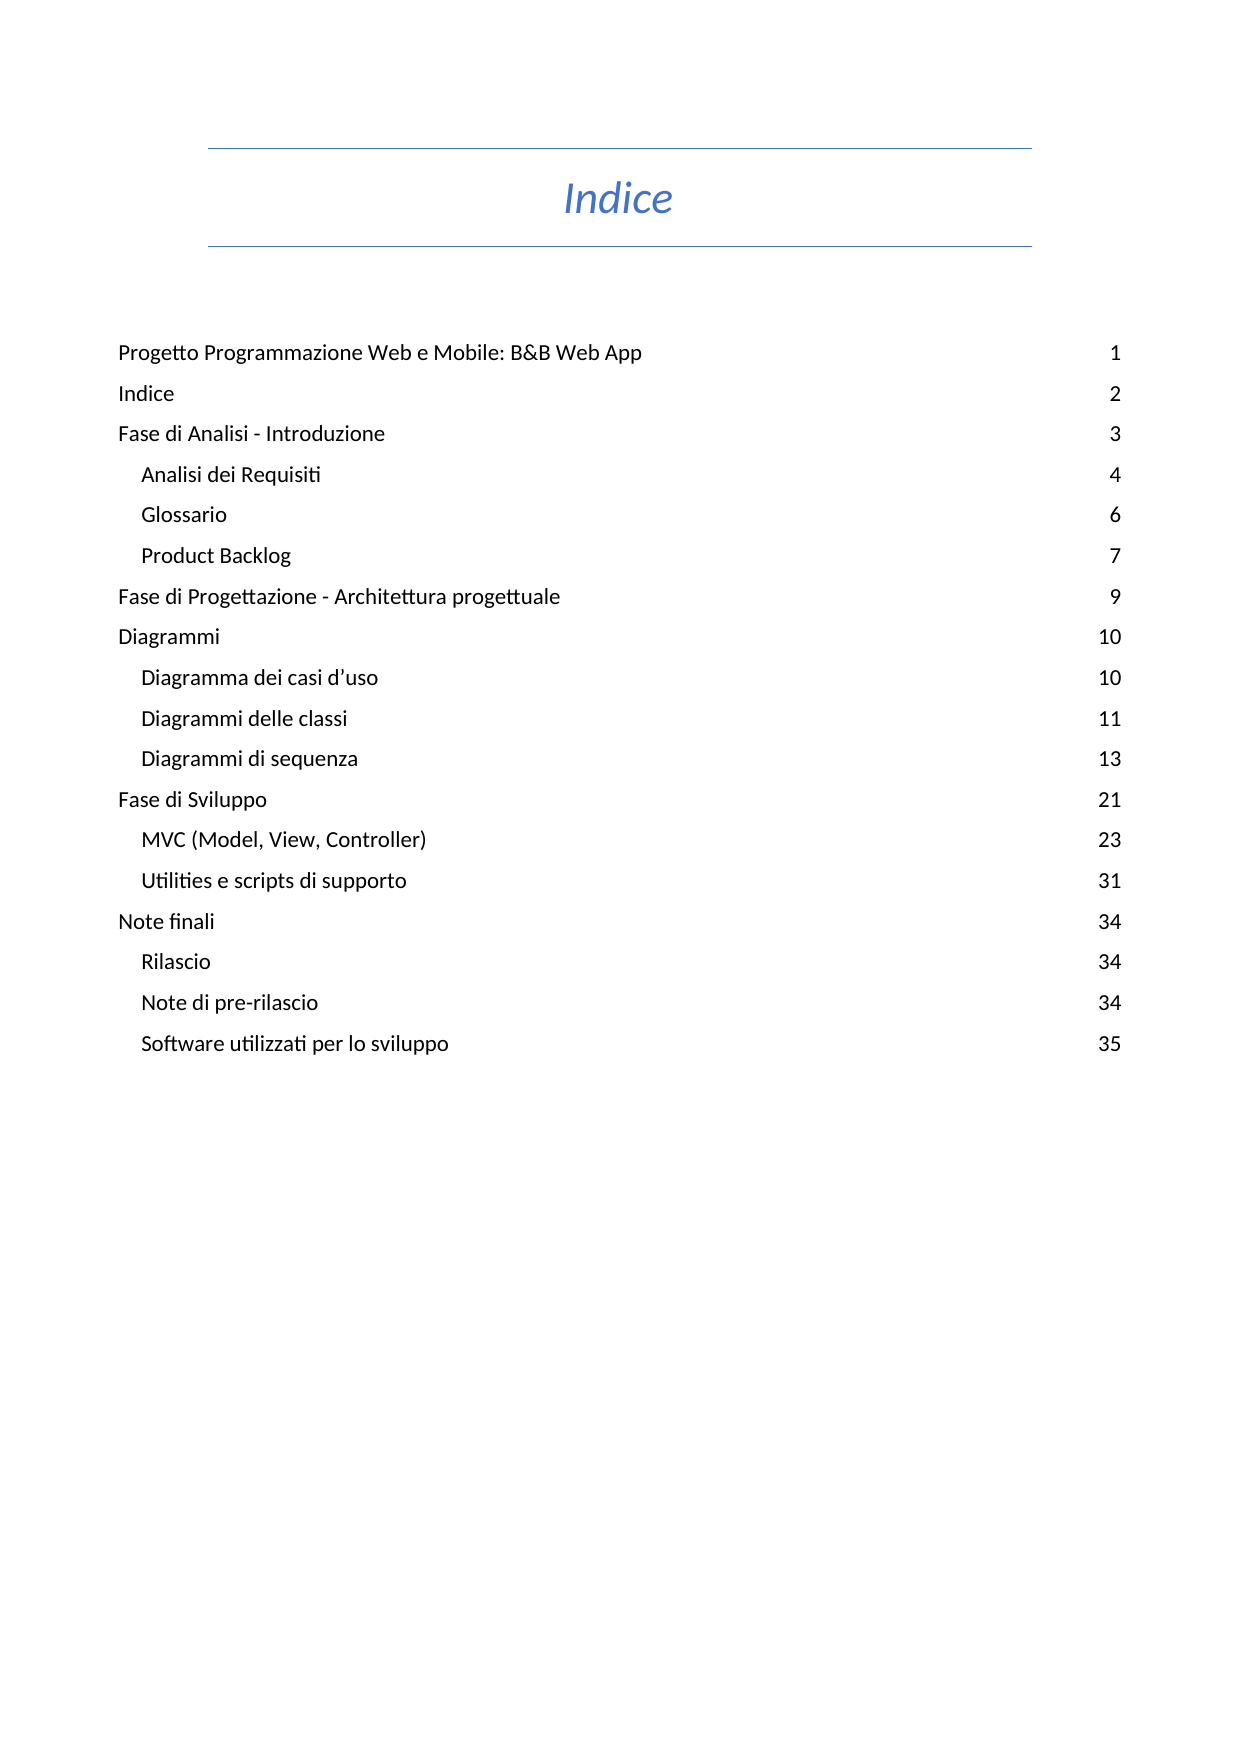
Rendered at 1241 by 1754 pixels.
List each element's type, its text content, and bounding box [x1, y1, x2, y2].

text Indice [208, 149, 1032, 246]
